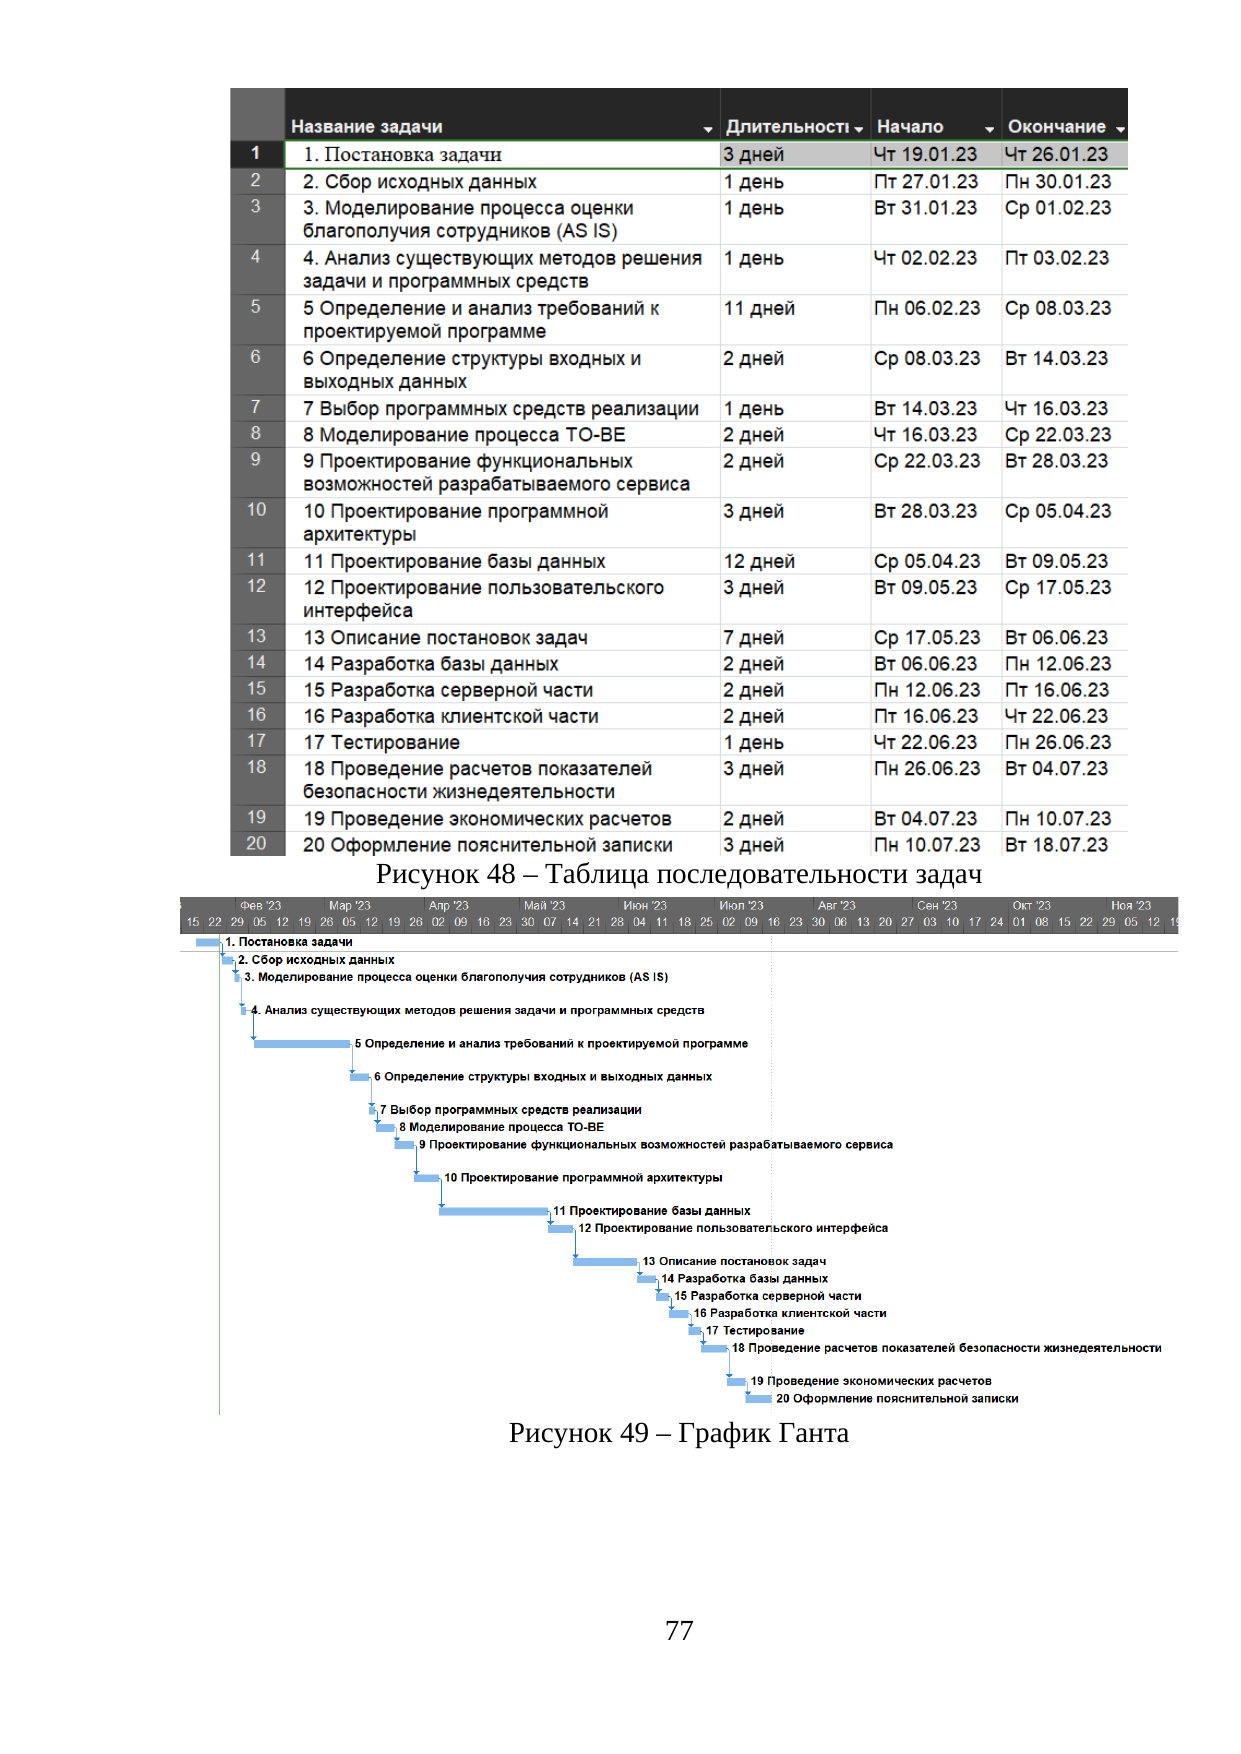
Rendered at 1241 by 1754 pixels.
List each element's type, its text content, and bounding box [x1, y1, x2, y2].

picture [230, 88, 1128, 856]
picture [180, 897, 1179, 1415]
